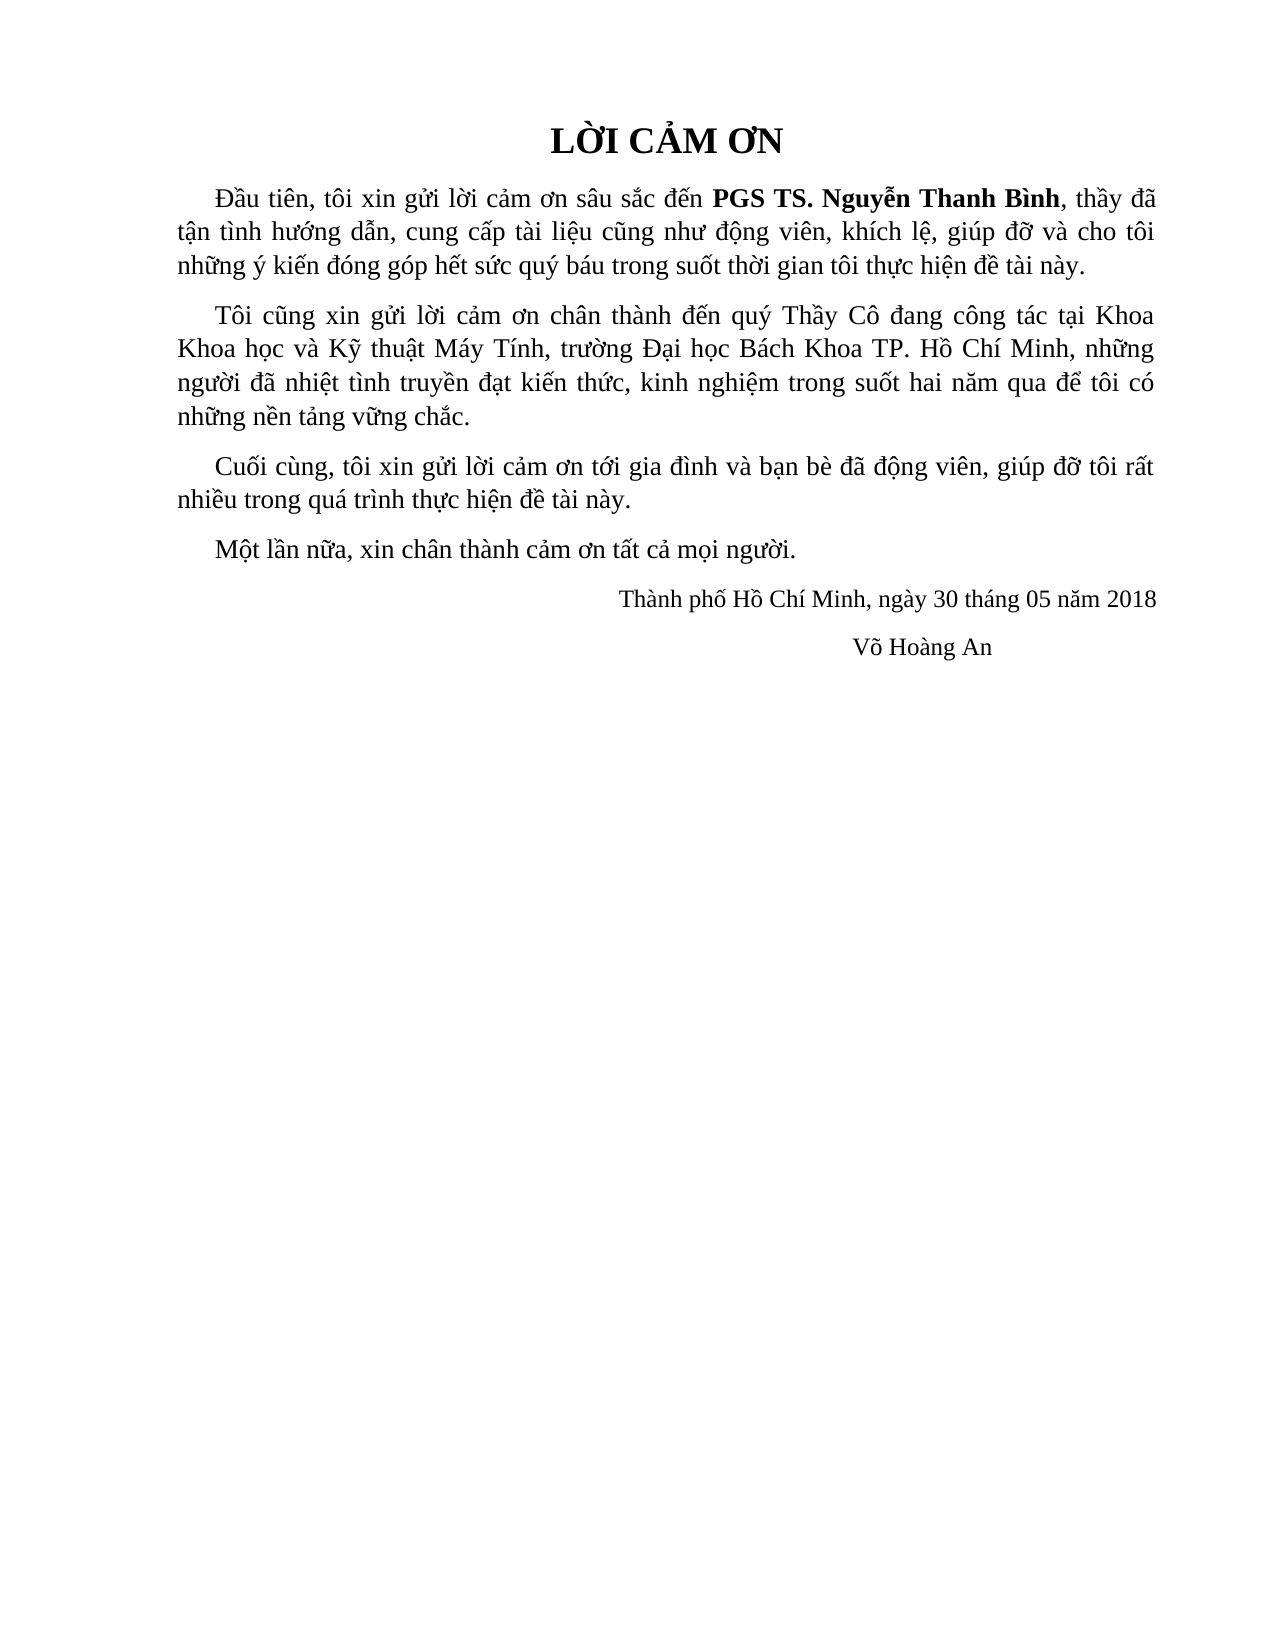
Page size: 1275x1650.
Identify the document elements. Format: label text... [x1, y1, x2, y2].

text Võ Hoàng An [777, 632, 1106, 660]
text Cuối cùng, tôi xin gửi lời cảm ơn tới gia đình và bạn bè đã động viên, giúp đỡ tôi rất nhiều trong quá trình thực hiện đề tài này. [177, 450, 1156, 514]
text Đầu tiên, tôi xin gửi lời cảm ơn sâu sắc đến PGS TS. Nguyễn Thanh Bình, thầy đã tận tình hướng dẫn, cung cấp tài liệu cũng như động viên, khích lệ, giúp đỡ và cho tôi những ý kiến đóng góp hết sức quý báu trong suốt thời gian tôi thực hiện đề tài này. [177, 182, 1156, 280]
text Tôi cũng xin gửi lời cảm ơn chân thành đến quý Thầy Cô đang công tác tại Khoa Khoa học và Kỹ thuật Máy Tính, trường Đại học Bách Khoa TP. Hồ Chí Minh, những người đã nhiệt tình truyền đạt kiến thức, kinh nghiệm trong suốt hai năm qua để tôi có những nền tảng vững chắc. [177, 299, 1156, 431]
text Một lần nữa, xin chân thành cảm ơn tất cả mọi người. [177, 534, 1156, 565]
text LỜI CẢM ƠN [177, 118, 1156, 162]
text Thành phố Hồ Chí Minh, ngày 30 tháng 05 năm 2018 [177, 584, 1156, 613]
